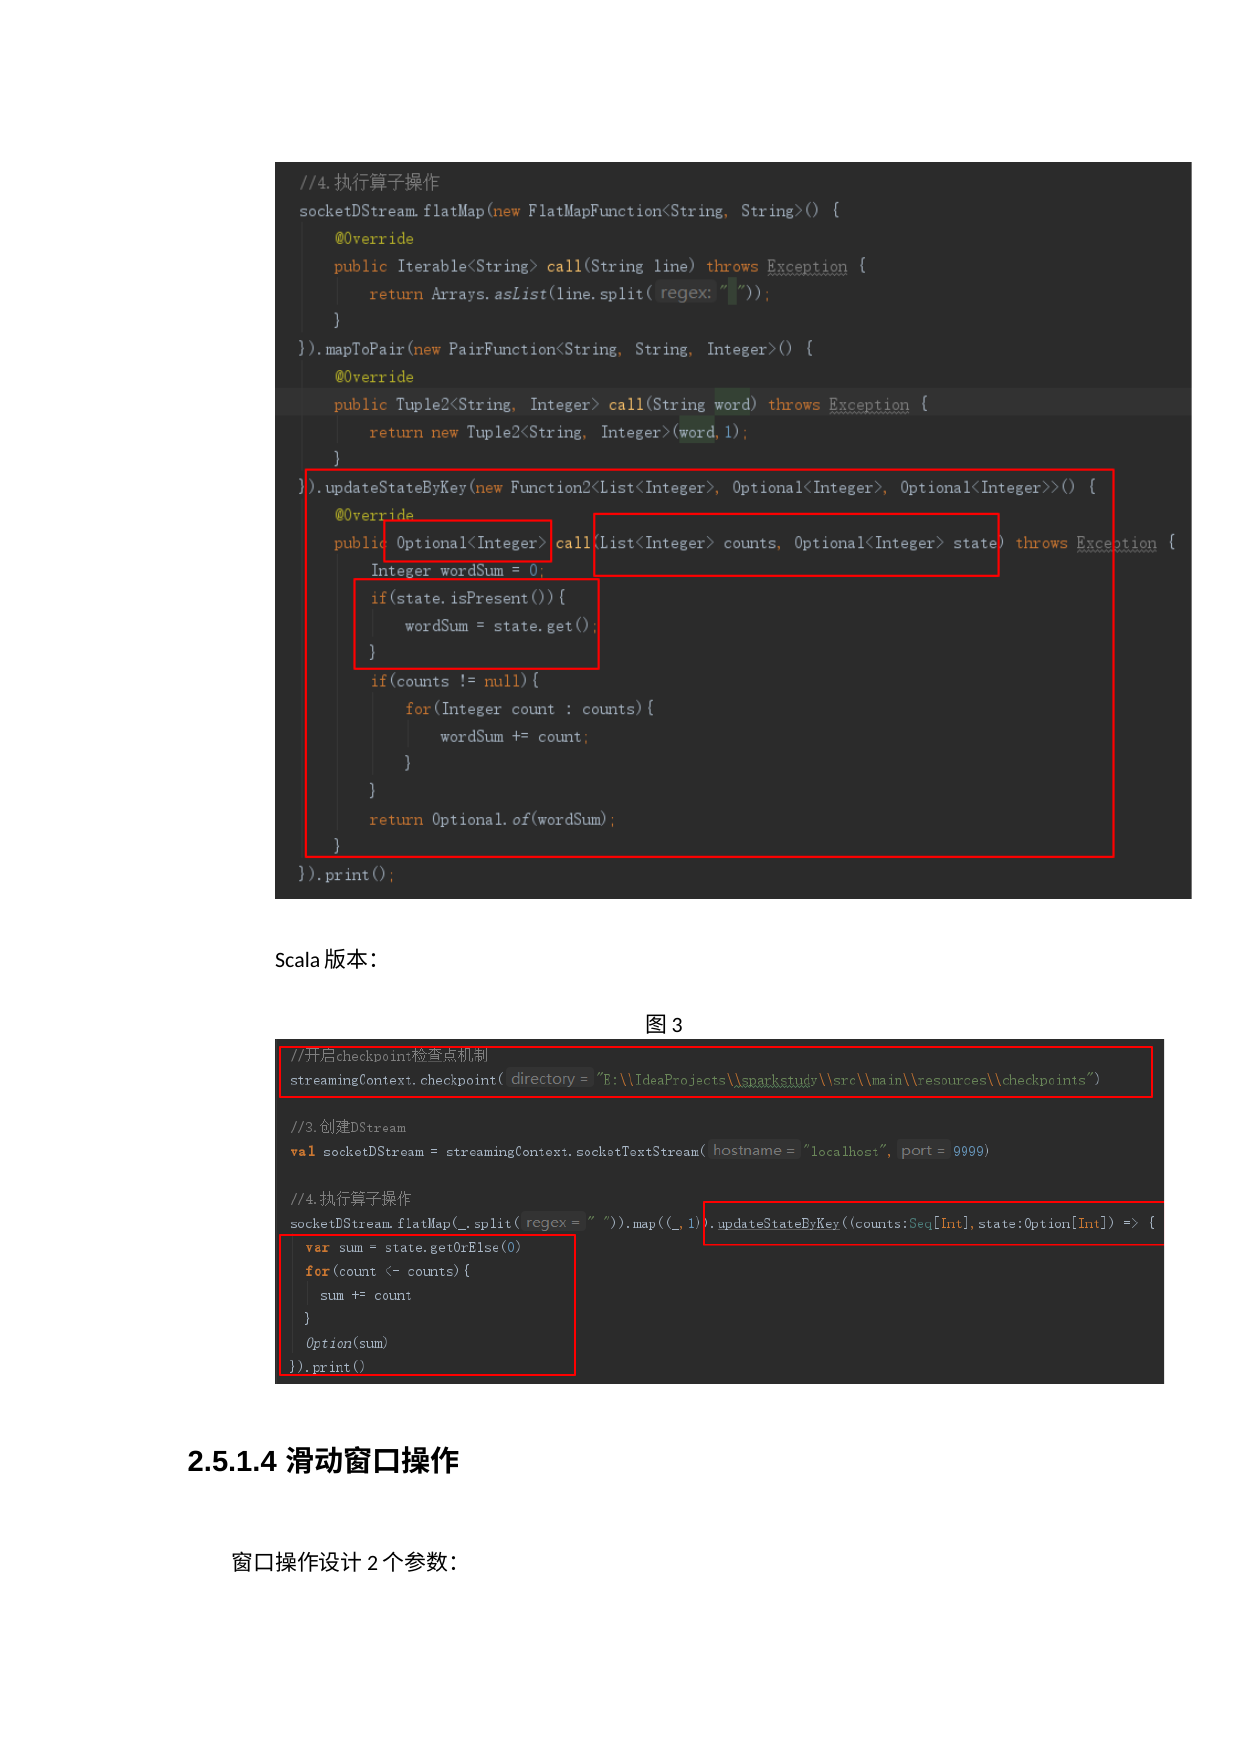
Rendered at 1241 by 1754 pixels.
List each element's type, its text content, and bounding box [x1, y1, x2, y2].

picture [275, 162, 1192, 899]
picture [275, 1039, 1165, 1384]
list Scala版本： [275, 942, 1053, 974]
text 窗口操作设计2个参数： [187, 1544, 1053, 1577]
subtitle 2.5.1.4 滑动窗口操作 [187, 1426, 1053, 1491]
list 图3 [275, 1007, 1053, 1039]
